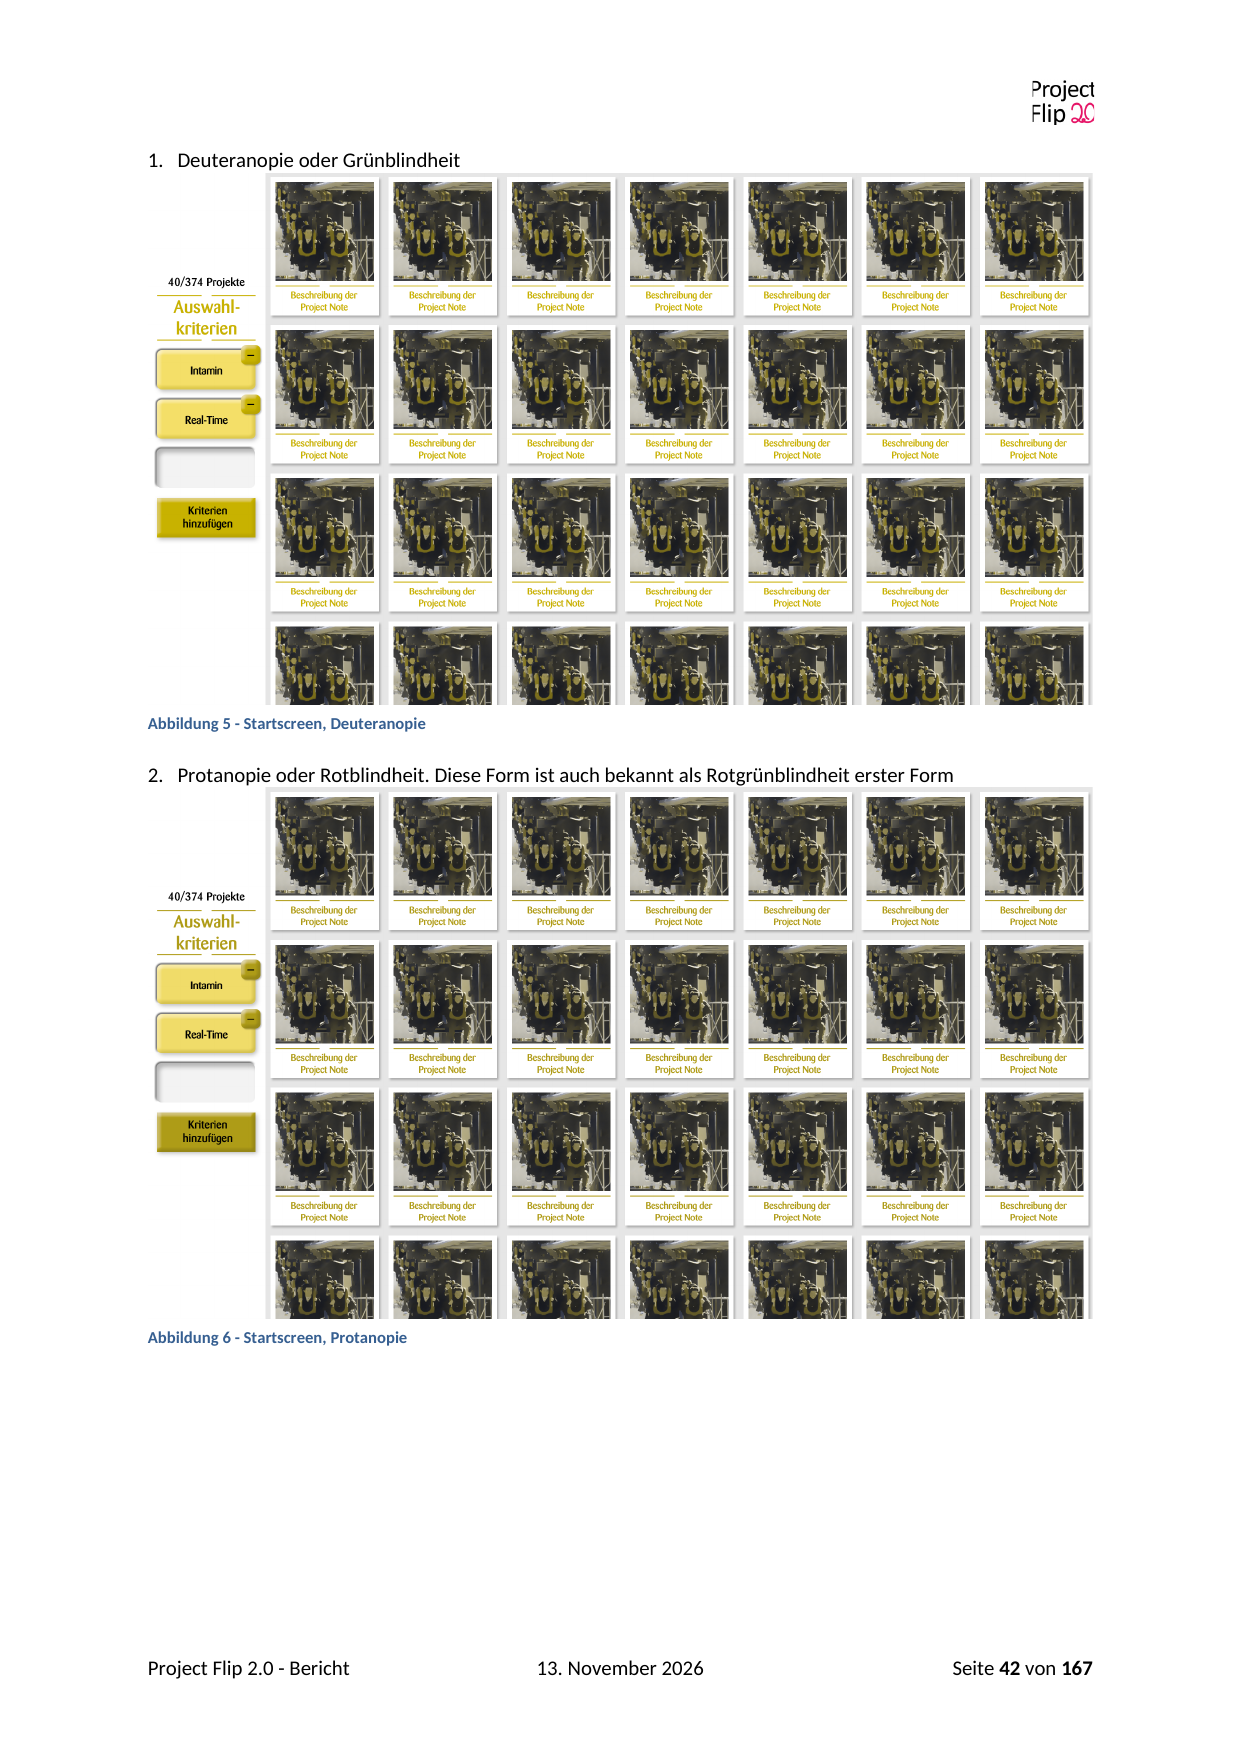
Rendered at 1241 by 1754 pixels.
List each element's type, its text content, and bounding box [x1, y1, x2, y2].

picture [147, 173, 1093, 705]
list Protanopie oder Rotblindheit. Diese Form ist auch bekannt als Rotgrünblindheit erster Form [148, 762, 1093, 787]
picture [1081, 79, 1097, 124]
list Deuteranopie oder Grünblindheit [148, 148, 1093, 173]
picture [147, 787, 1093, 1319]
